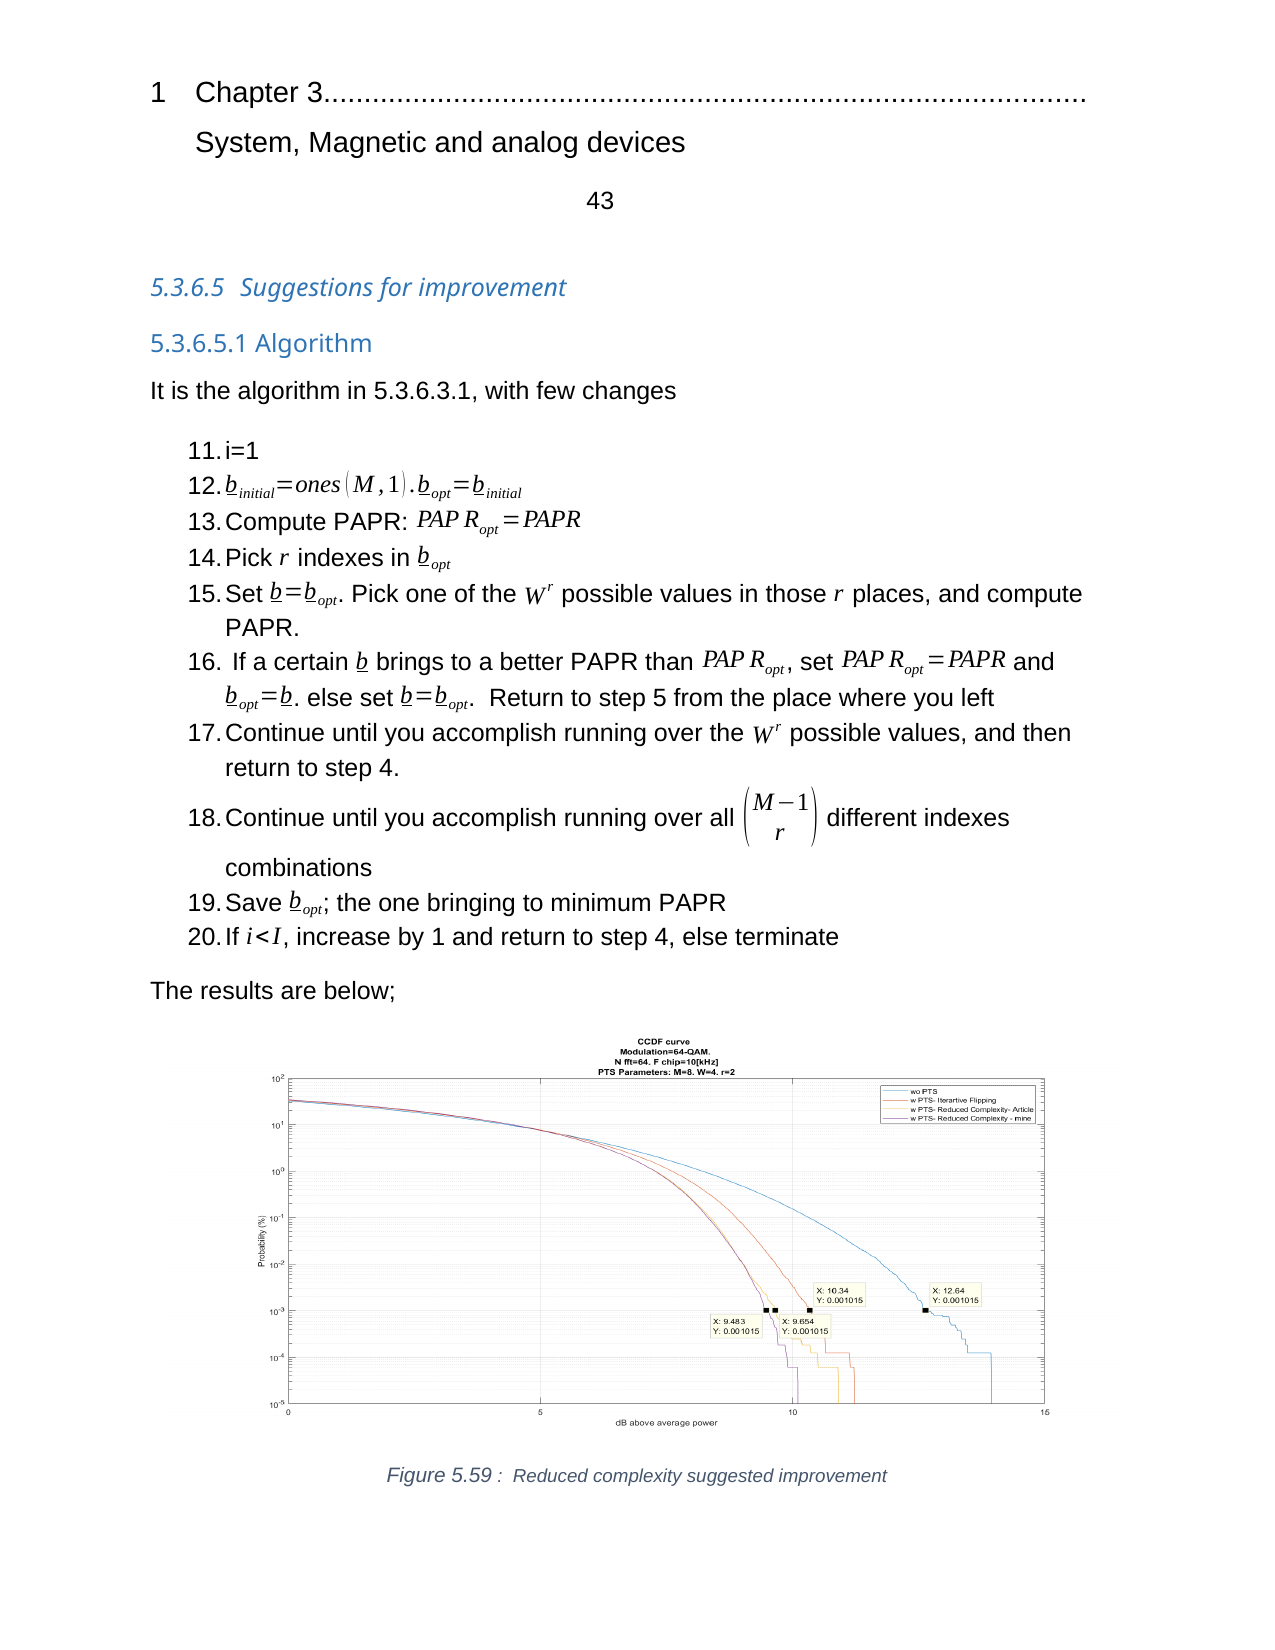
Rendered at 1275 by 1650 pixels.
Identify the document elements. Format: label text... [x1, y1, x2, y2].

subtitle Algorithm [150, 325, 1125, 359]
list i=1 [187, 436, 1125, 465]
list Set . Pick one of the possible values in those places, and compute PAPR. [187, 577, 1125, 642]
list Compute PAPR: [187, 506, 1125, 537]
picture [161, 1035, 1125, 1449]
table_header [150, 1036, 1125, 1462]
list If , increase by 1 and return to step 4, else terminate [187, 922, 1125, 951]
subtitle Suggestions for improvement [150, 270, 1125, 304]
list Pick indexes in [187, 542, 1125, 573]
list If a certain brings to a better PAPR than , set and . else set . Return to step 5 from the place where you left [187, 646, 1125, 713]
text The results are below; [150, 976, 1125, 1005]
list Continue until you accomplish running over the possible values, and then return to step 4. [187, 717, 1125, 781]
list Save ; the one bringing to minimum PAPR [187, 886, 1125, 918]
list Continue until you accomplish running over all different indexes combinations [187, 786, 1125, 882]
text It is the algorithm in ‎5.3.6.3.1, with few changes [150, 376, 1125, 405]
